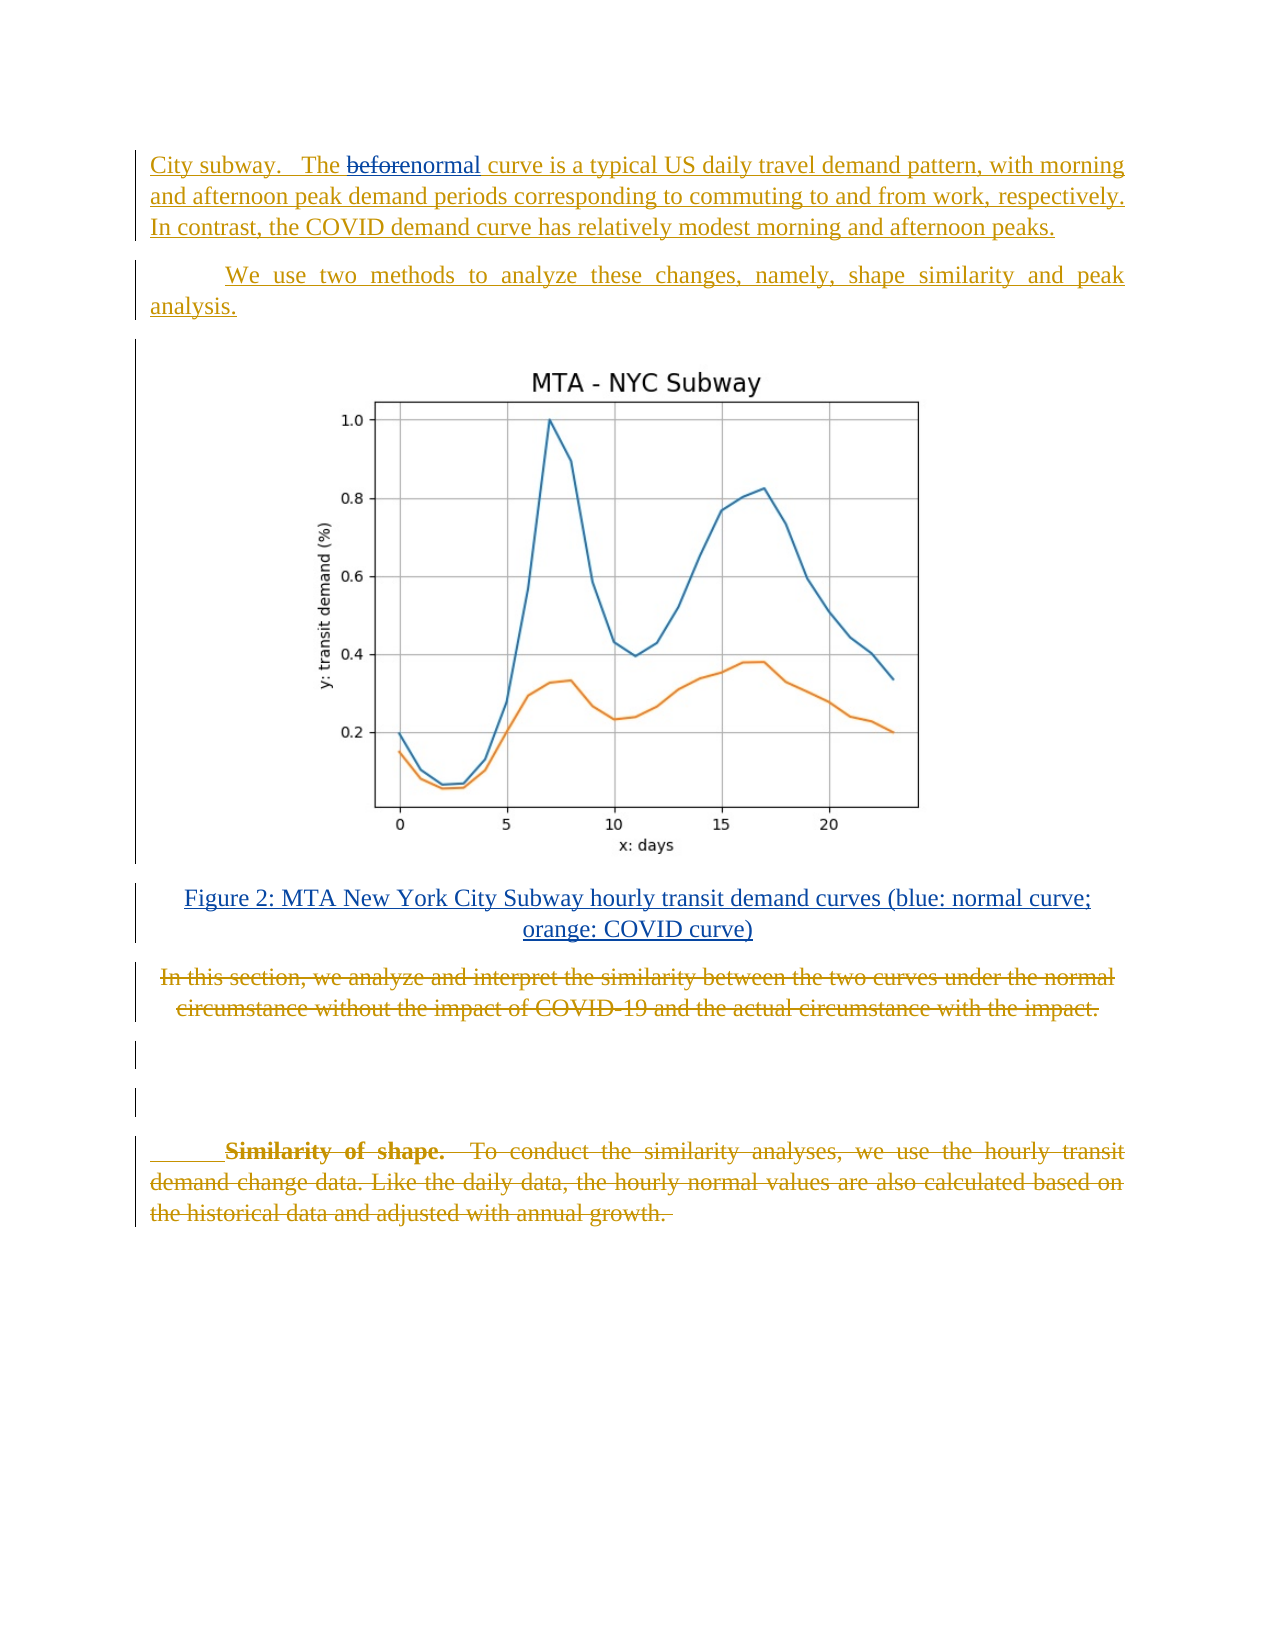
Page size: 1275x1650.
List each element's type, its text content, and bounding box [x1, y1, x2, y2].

text The analyses based on the average transit demand shows the coarse-grained temporal variationdifferent . [150, 207, 1125, 241]
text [150, 150, 1125, 175]
picture [287, 338, 988, 865]
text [150, 176, 1125, 206]
